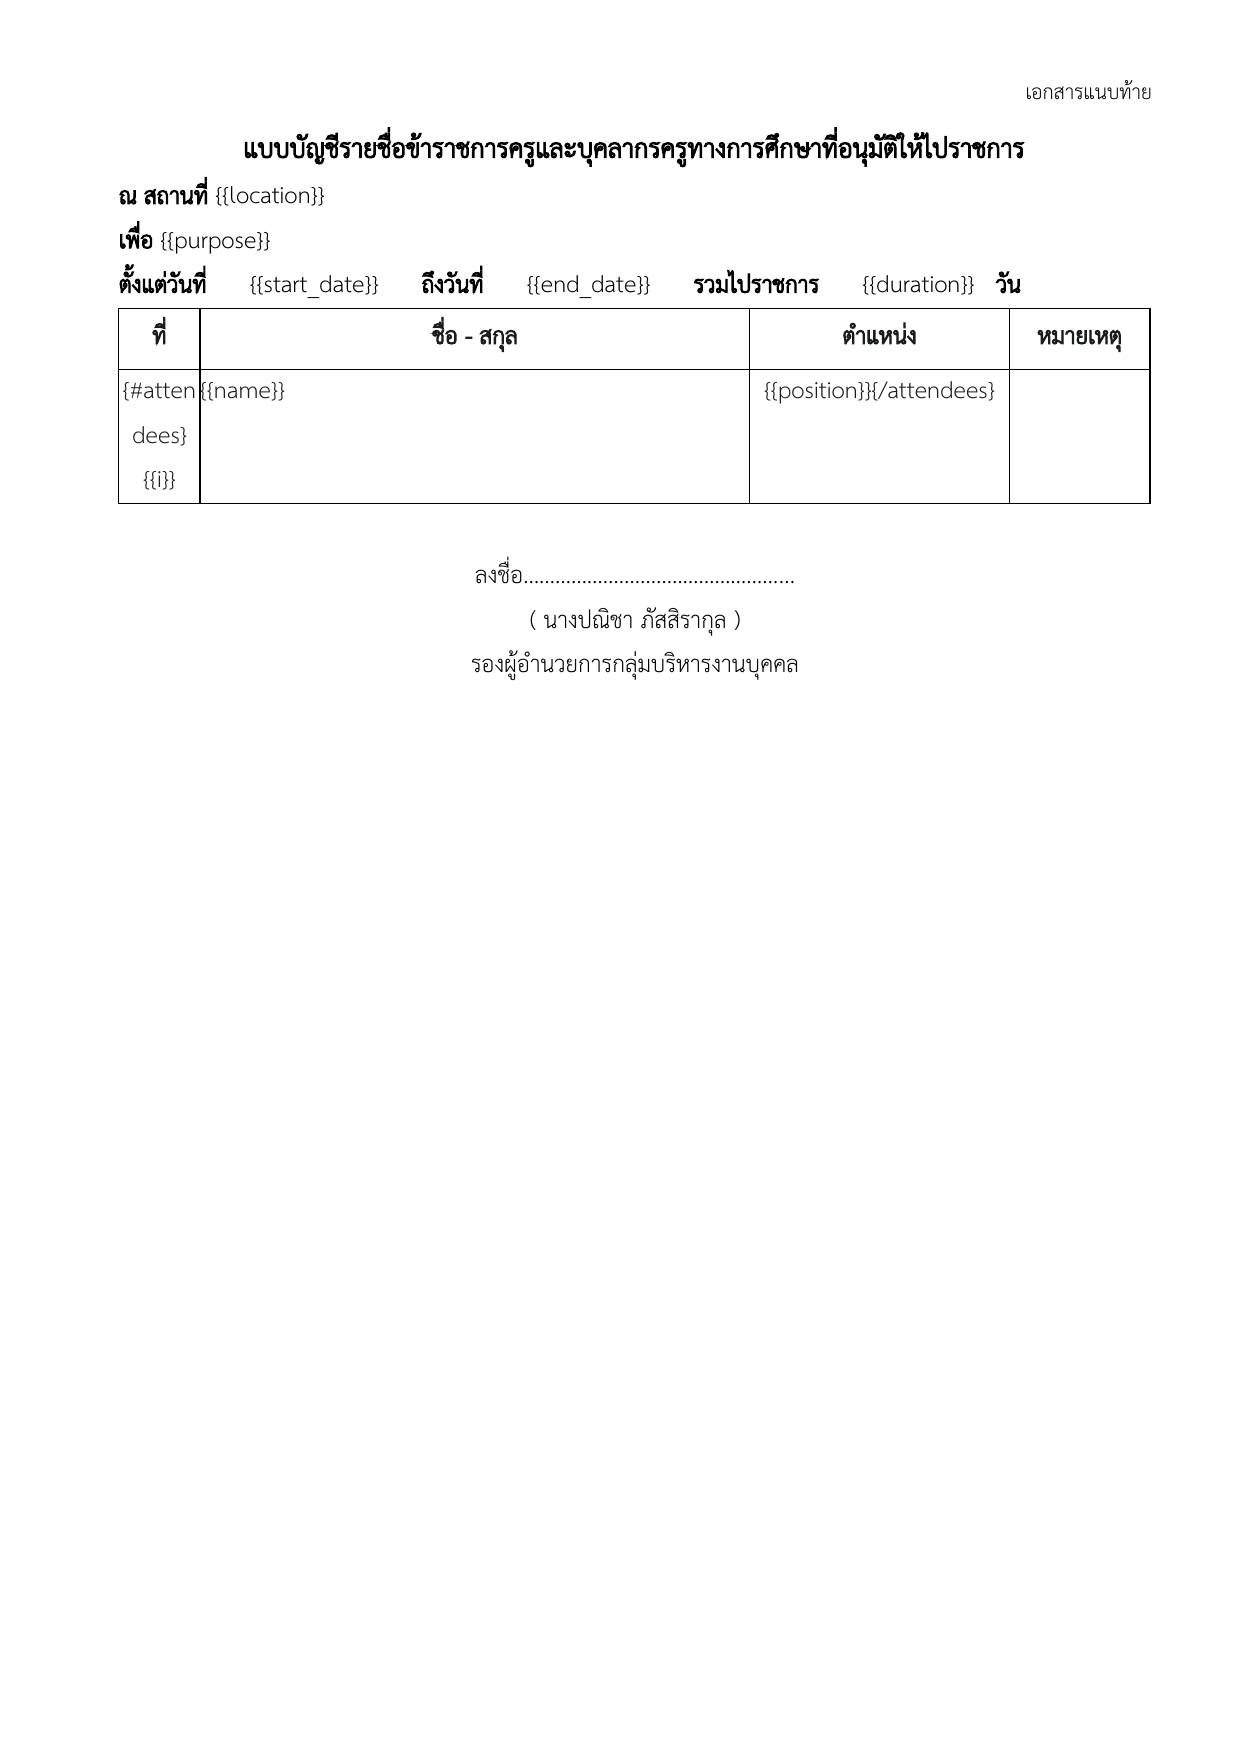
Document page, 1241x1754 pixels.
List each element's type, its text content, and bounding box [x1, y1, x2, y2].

table_cell {#attendees}{{i}} [119, 370, 199, 503]
table_cell {{position}}{/attendees} [750, 370, 1009, 503]
table_cell ที่ [119, 309, 199, 369]
text ( นางปณิชา ภัสสิรากุล ) [118, 599, 1152, 643]
table_header แบบบัญชีรายชื่อข้าราชการครูและบุคลากรครูทางการศึกษาที่อนุมัติให้ไปราชการ ณ สถานที่ {{location}} เพื่อ {{purpose}} ตั้งแต่วันที่ {{start_date}} ถึงวันที่ {{end_date}} รวมไปราชการ {{duration}} วัน [119, 125, 1149, 308]
text เอกสารแนบท้าย [118, 74, 1152, 112]
table_cell ชื่อ - สกุล [201, 309, 749, 369]
table_cell ตำแหน่ง [750, 309, 1009, 369]
text ลงชื่อ…………………………………………... [118, 555, 1152, 599]
table_cell [1010, 370, 1149, 503]
table_cell {{name}} [201, 370, 749, 503]
text รองผู้อำนวยการกลุ่มบริหารงานบุคคล [118, 643, 1152, 688]
table_cell หมายเหตุ [1010, 309, 1149, 369]
